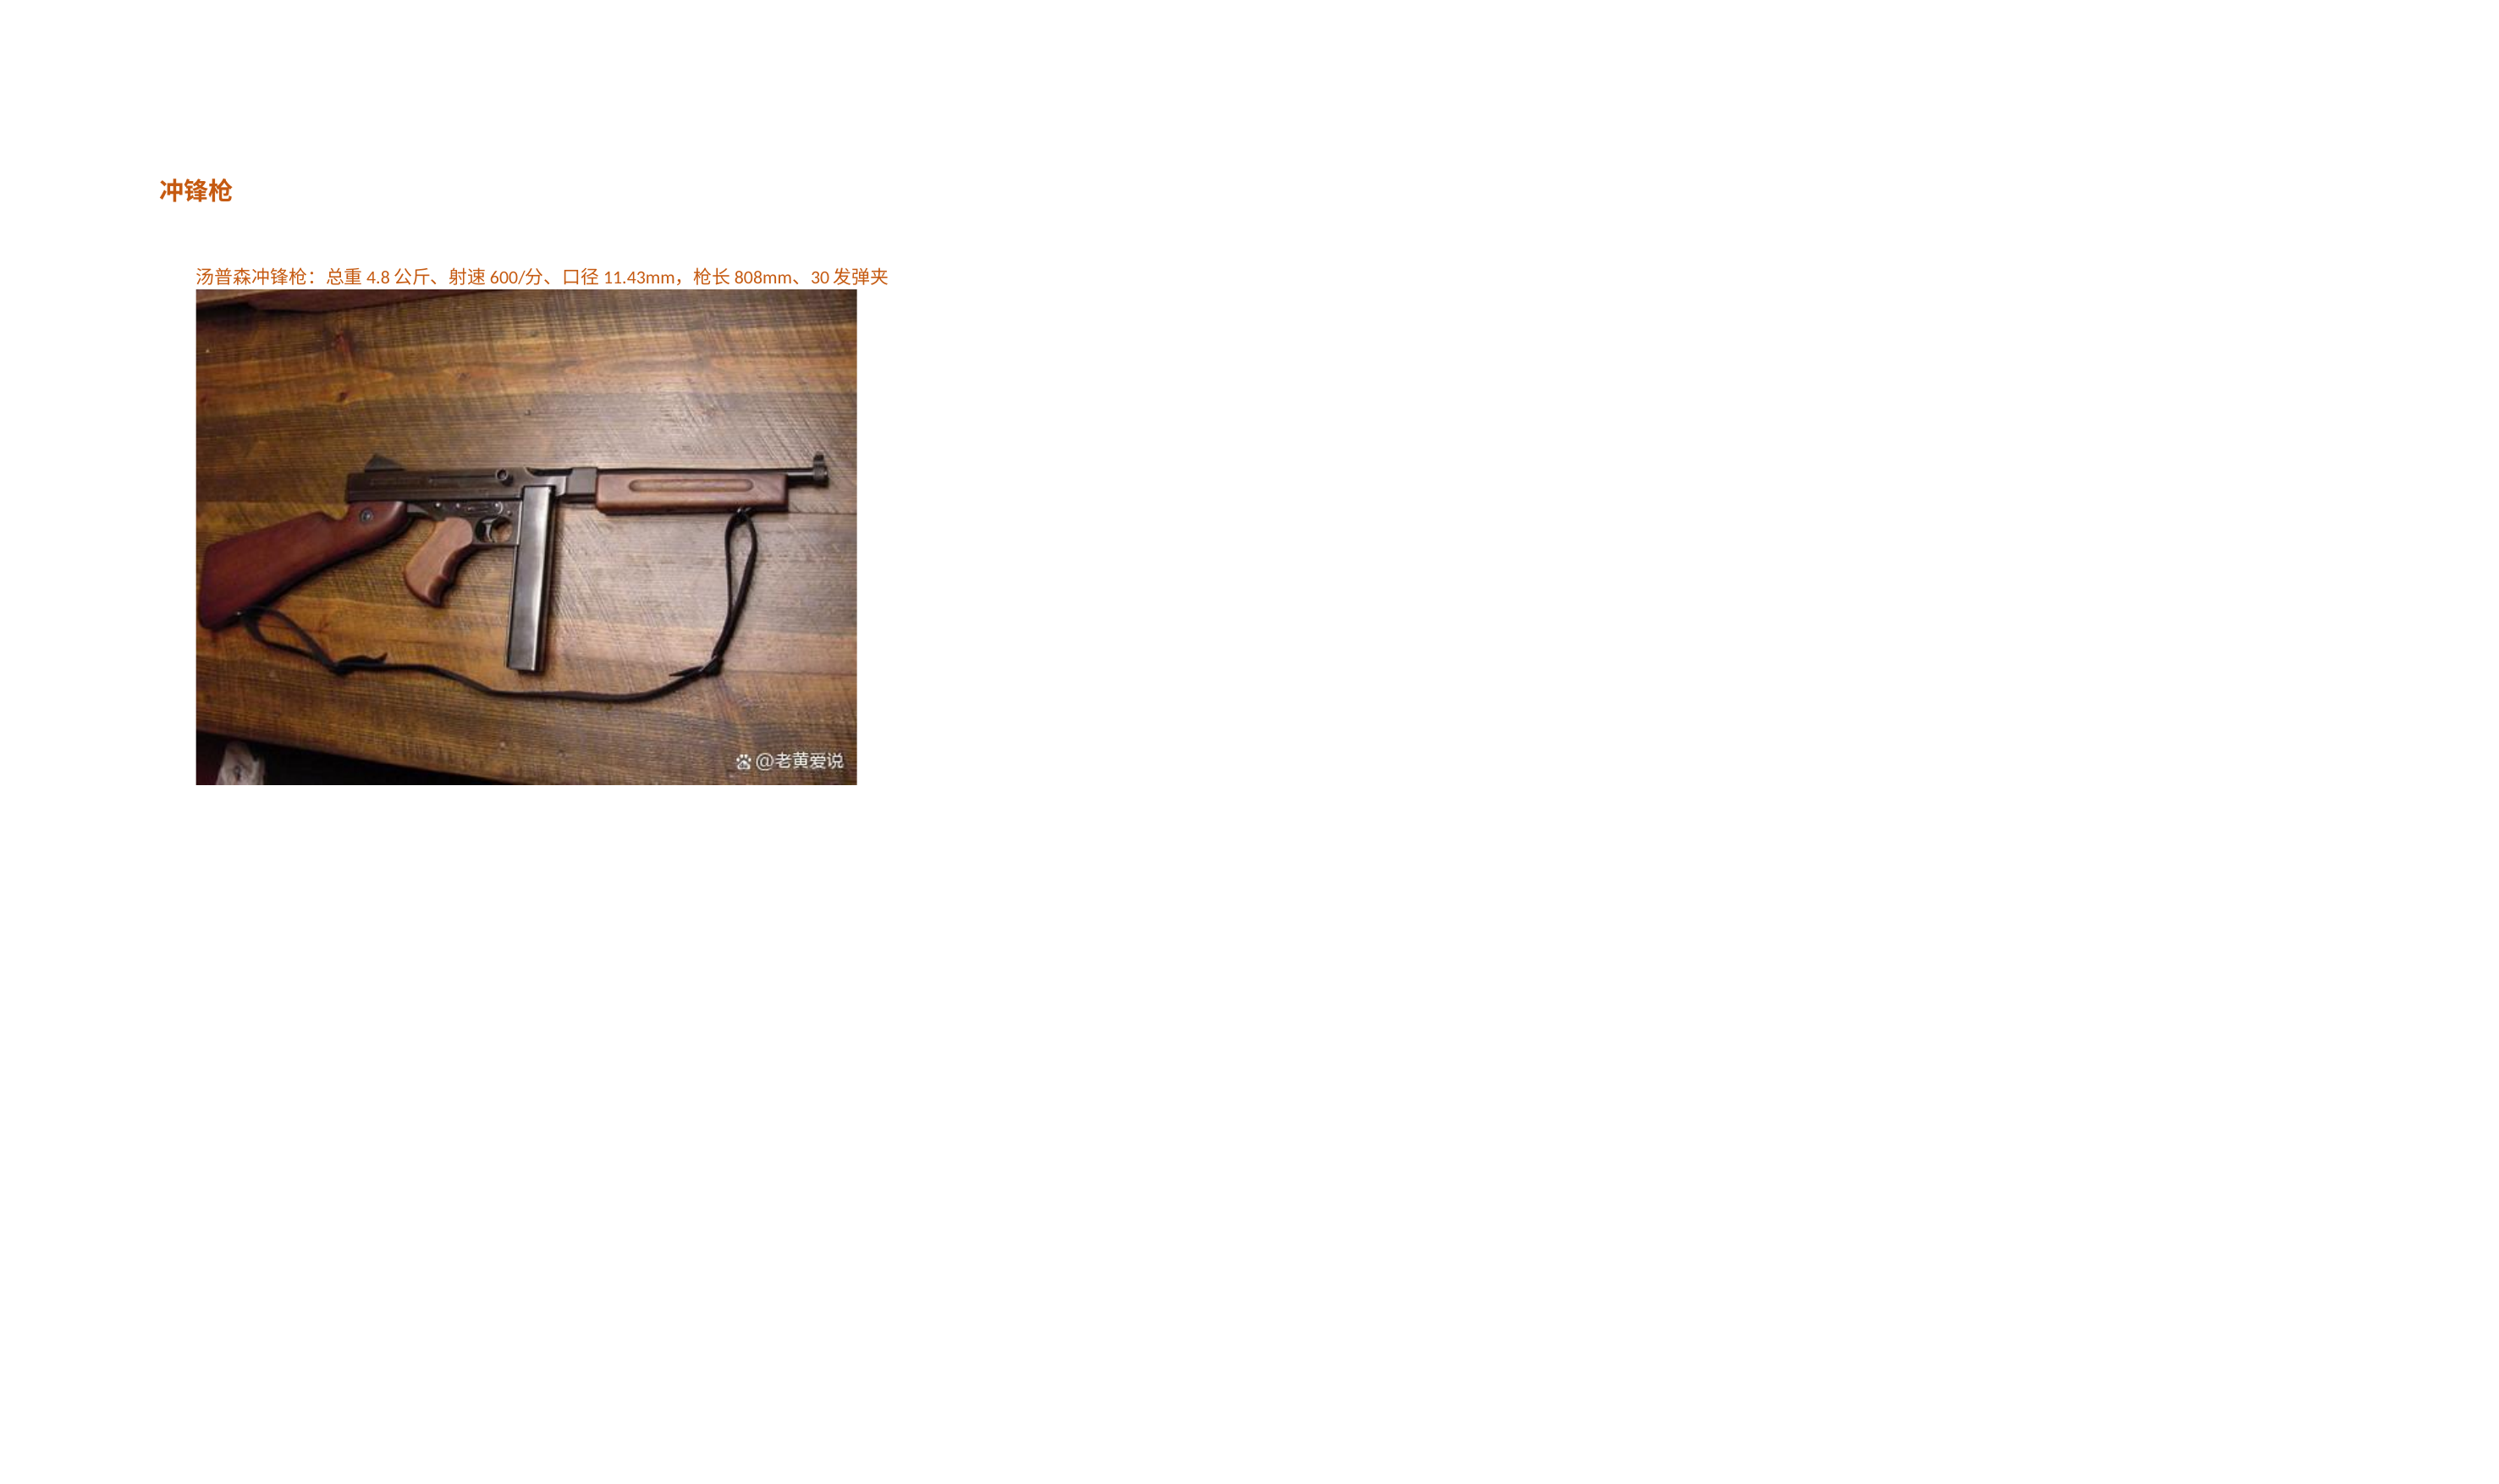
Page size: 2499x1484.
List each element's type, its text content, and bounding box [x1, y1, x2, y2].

picture [195, 289, 857, 785]
subtitle 冲锋枪 [159, 162, 2340, 217]
text 汤普森冲锋枪：总重4.8公斤、射速600/分、口径 11.43mm，枪长808mm、30发弹夹 [159, 261, 2340, 289]
